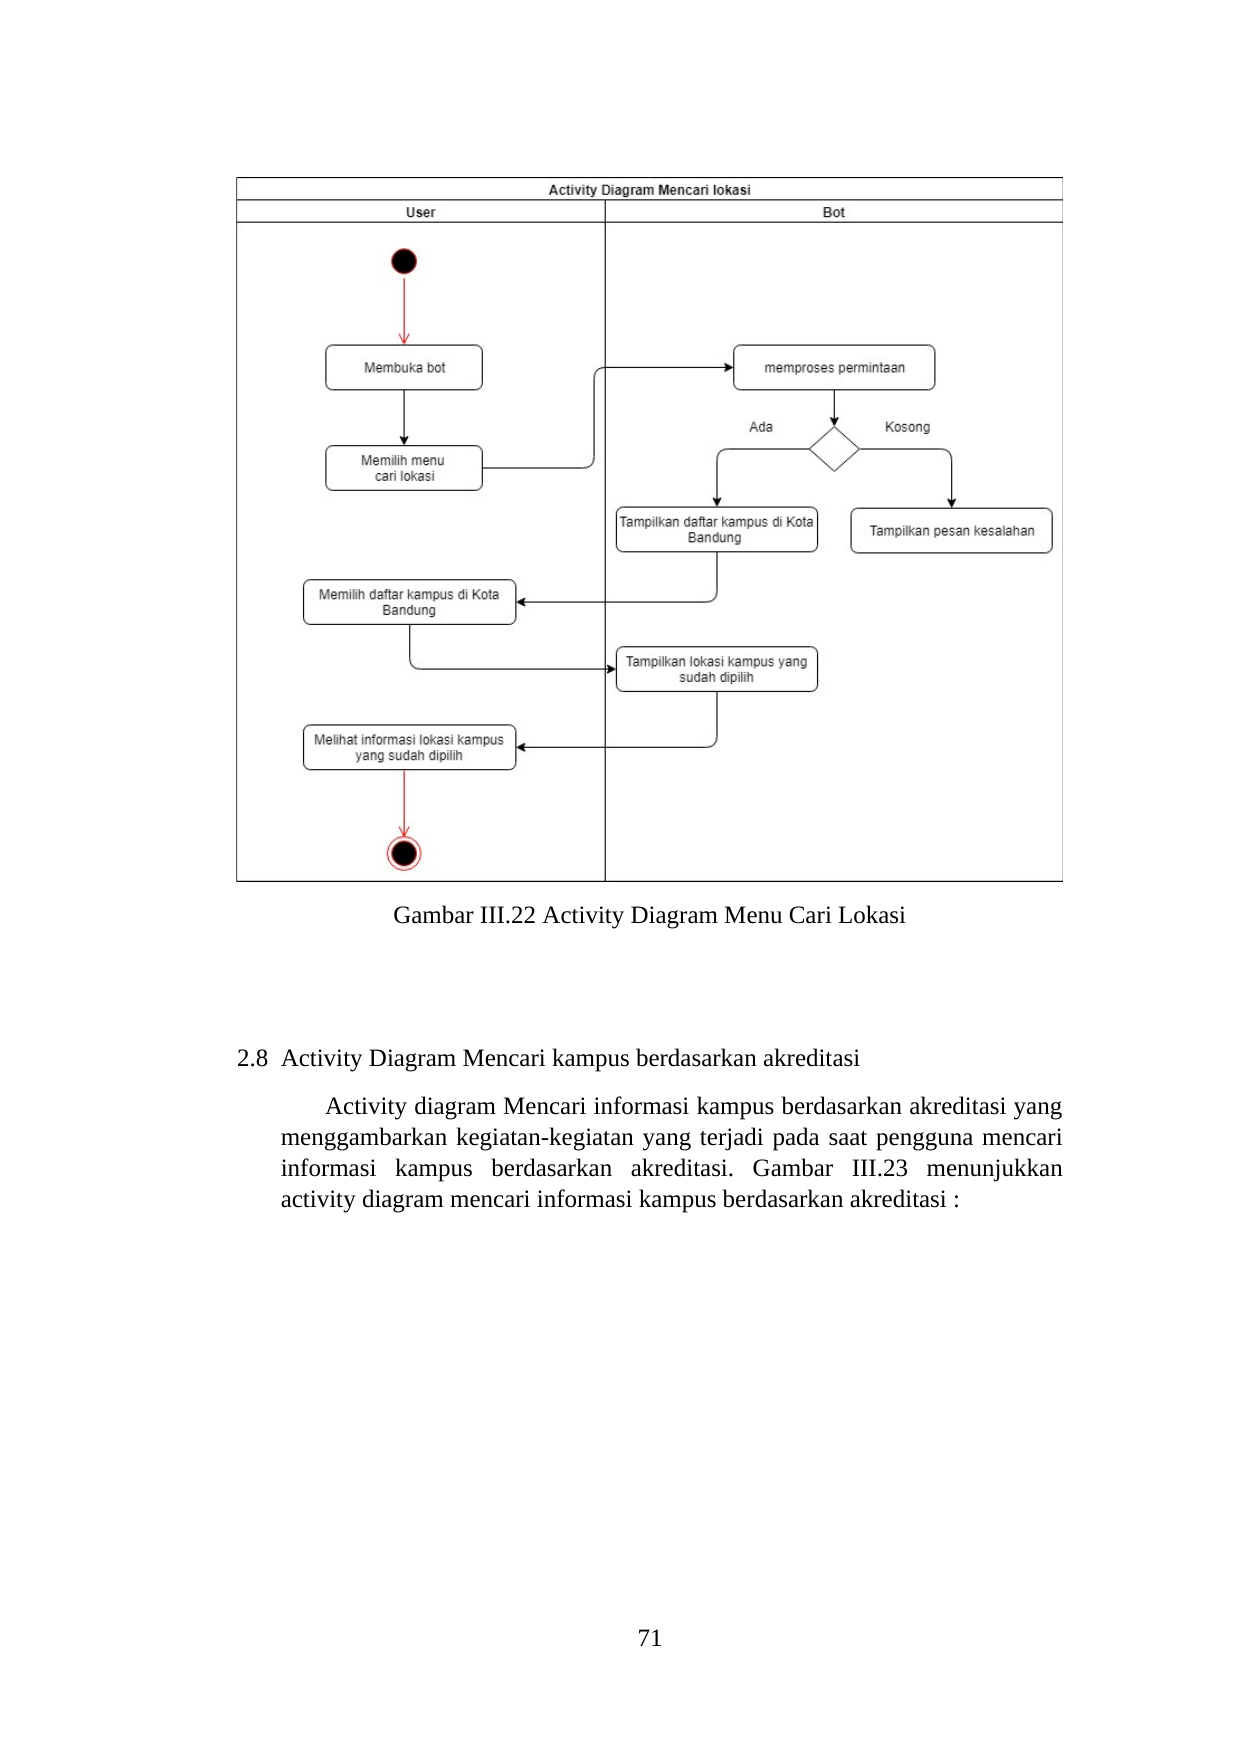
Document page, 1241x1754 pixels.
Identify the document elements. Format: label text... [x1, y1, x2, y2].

text Gambar III.22 Activity Diagram Menu Cari Lokasi [236, 900, 1063, 929]
list Activity Diagram Mencari kampus berdasarkan akreditasi [237, 1043, 1063, 1072]
picture [236, 177, 1063, 882]
text Activity diagram Mencari informasi kampus berdasarkan akreditasi yang menggambarkan kegiatan-kegiatan yang terjadi pada saat pengguna mencari informasi kampus berdasarkan akreditasi. Gambar III.23 menunjukkan activity diagram mencari informasi kampus berdasarkan akreditasi : [281, 1091, 1063, 1213]
